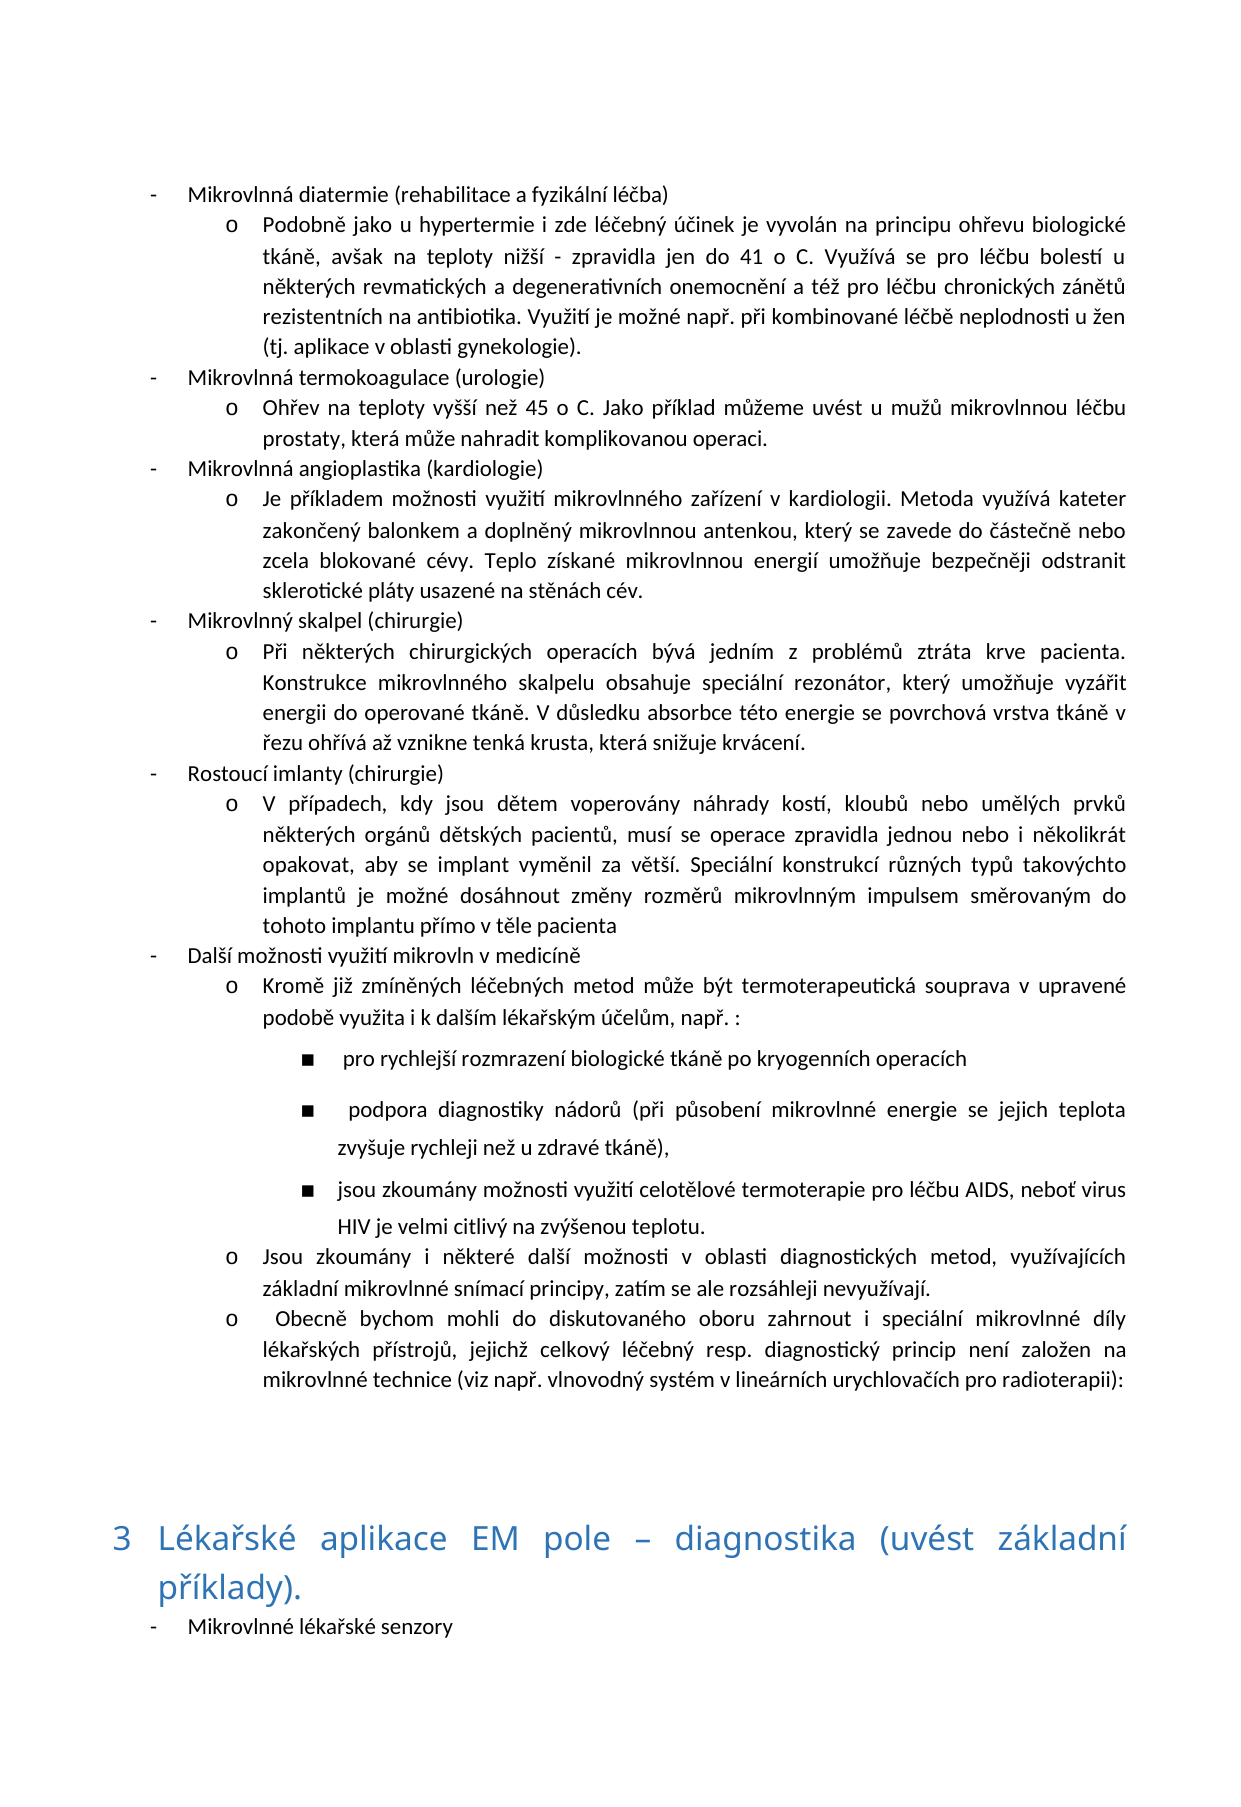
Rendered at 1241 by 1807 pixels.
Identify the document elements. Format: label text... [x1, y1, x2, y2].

list Mikrovlnná angioplastika (kardiologie) [150, 454, 1128, 482]
list Obecně bychom mohli do diskutovaného oboru zahrnout i speciální mikrovlnné díly lékařských přístrojů, jejichž celkový léčebný resp. diagnostický princip není založen na mikrovlnné technice (viz např. vlnovodný systém v lineárních urychlovačích pro radioterapii): [225, 1304, 1128, 1393]
list Další možnosti využití mikrovln v medicíně [150, 941, 1128, 969]
list Rostoucí imlanty (chirurgie) [150, 759, 1128, 787]
list Kromě již zmíněných léčebných metod může být termoterapeutická souprava v upravené podobě využita i k dalším lékařským účelům, např. : [225, 971, 1128, 1031]
list jsou zkoumány možnosti využití celotělové termoterapie pro léčbu AIDS, neboť virus HIV je velmi citlivý na zvýšenou teplotu. [300, 1163, 1128, 1240]
list Při některých chirurgických operacích bývá jedním z problémů ztráta krve pacienta. Konstrukce mikrovlnného skalpelu obsahuje speciální rezonátor, který umožňuje vyzářit energii do operované tkáně. V důsledku absorbce této energie se povrchová vrstva tkáně v řezu ohřívá až vznikne tenká krusta, která snižuje krvácení. [225, 637, 1128, 757]
list Je příkladem možnosti využití mikrovlnného zařízení v kardiologii. Metoda využívá kateter zakončený balonkem a doplněný mikrovlnnou antenkou, který se zavede do částečně nebo zcela blokované cévy. Teplo získané mikrovlnnou energií umožňuje bezpečněji odstranit sklerotické pláty usazené na stěnách cév. [225, 484, 1128, 604]
list Ohřev na teploty vyšší než 45 o C. Jako příklad můžeme uvést u mužů mikrovlnnou léčbu prostaty, která může nahradit komplikovanou operaci. [225, 393, 1128, 452]
list Mikrovlnná diatermie (rehabilitace a fyzikální léčba) [150, 180, 1128, 208]
list Mikrovlnné lékařské senzory [150, 1612, 1128, 1640]
list Mikrovlnná termokoagulace (urologie) [150, 363, 1128, 391]
list pro rychlejší rozmrazení biologické tkáně po kryogenních operacích [300, 1033, 1128, 1080]
list Podobně jako u hypertermie i zde léčebný účinek je vyvolán na principu ohřevu biologické tkáně, avšak na teploty nižší - zpravidla jen do 41 o C. Využívá se pro léčbu bolestí u některých revmatických a degenerativních onemocnění a též pro léčbu chronických zánětů rezistentních na antibiotika. Využití je možné např. při kombinované léčbě neplodnosti u žen (tj. aplikace v oblasti gynekologie). [225, 210, 1128, 360]
subtitle Lékařské aplikace EM pole – diagnostika (uvést základní příklady). [112, 1514, 1128, 1609]
list podpora diagnostiky nádorů (při působení mikrovlnné energie se jejich teplota zvyšuje rychleji než u zdravé tkáně), [300, 1084, 1128, 1161]
list Mikrovlnný skalpel (chirurgie) [150, 607, 1128, 634]
list Jsou zkoumány i některé další možnosti v oblasti diagnostických metod, využívajících základní mikrovlnné snímací principy, zatím se ale rozsáhleji nevyužívají. [225, 1242, 1128, 1302]
list V případech, kdy jsou dětem voperovány náhrady kostí, kloubů nebo umělých prvků některých orgánů dětských pacientů, musí se operace zpravidla jednou nebo i několikrát opakovat, aby se implant vyměnil za větší. Speciální konstrukcí různých typů takovýchto implantů je možné dosáhnout změny rozměrů mikrovlnným impulsem směrovaným do tohoto implantu přímo v těle pacienta [225, 789, 1128, 939]
